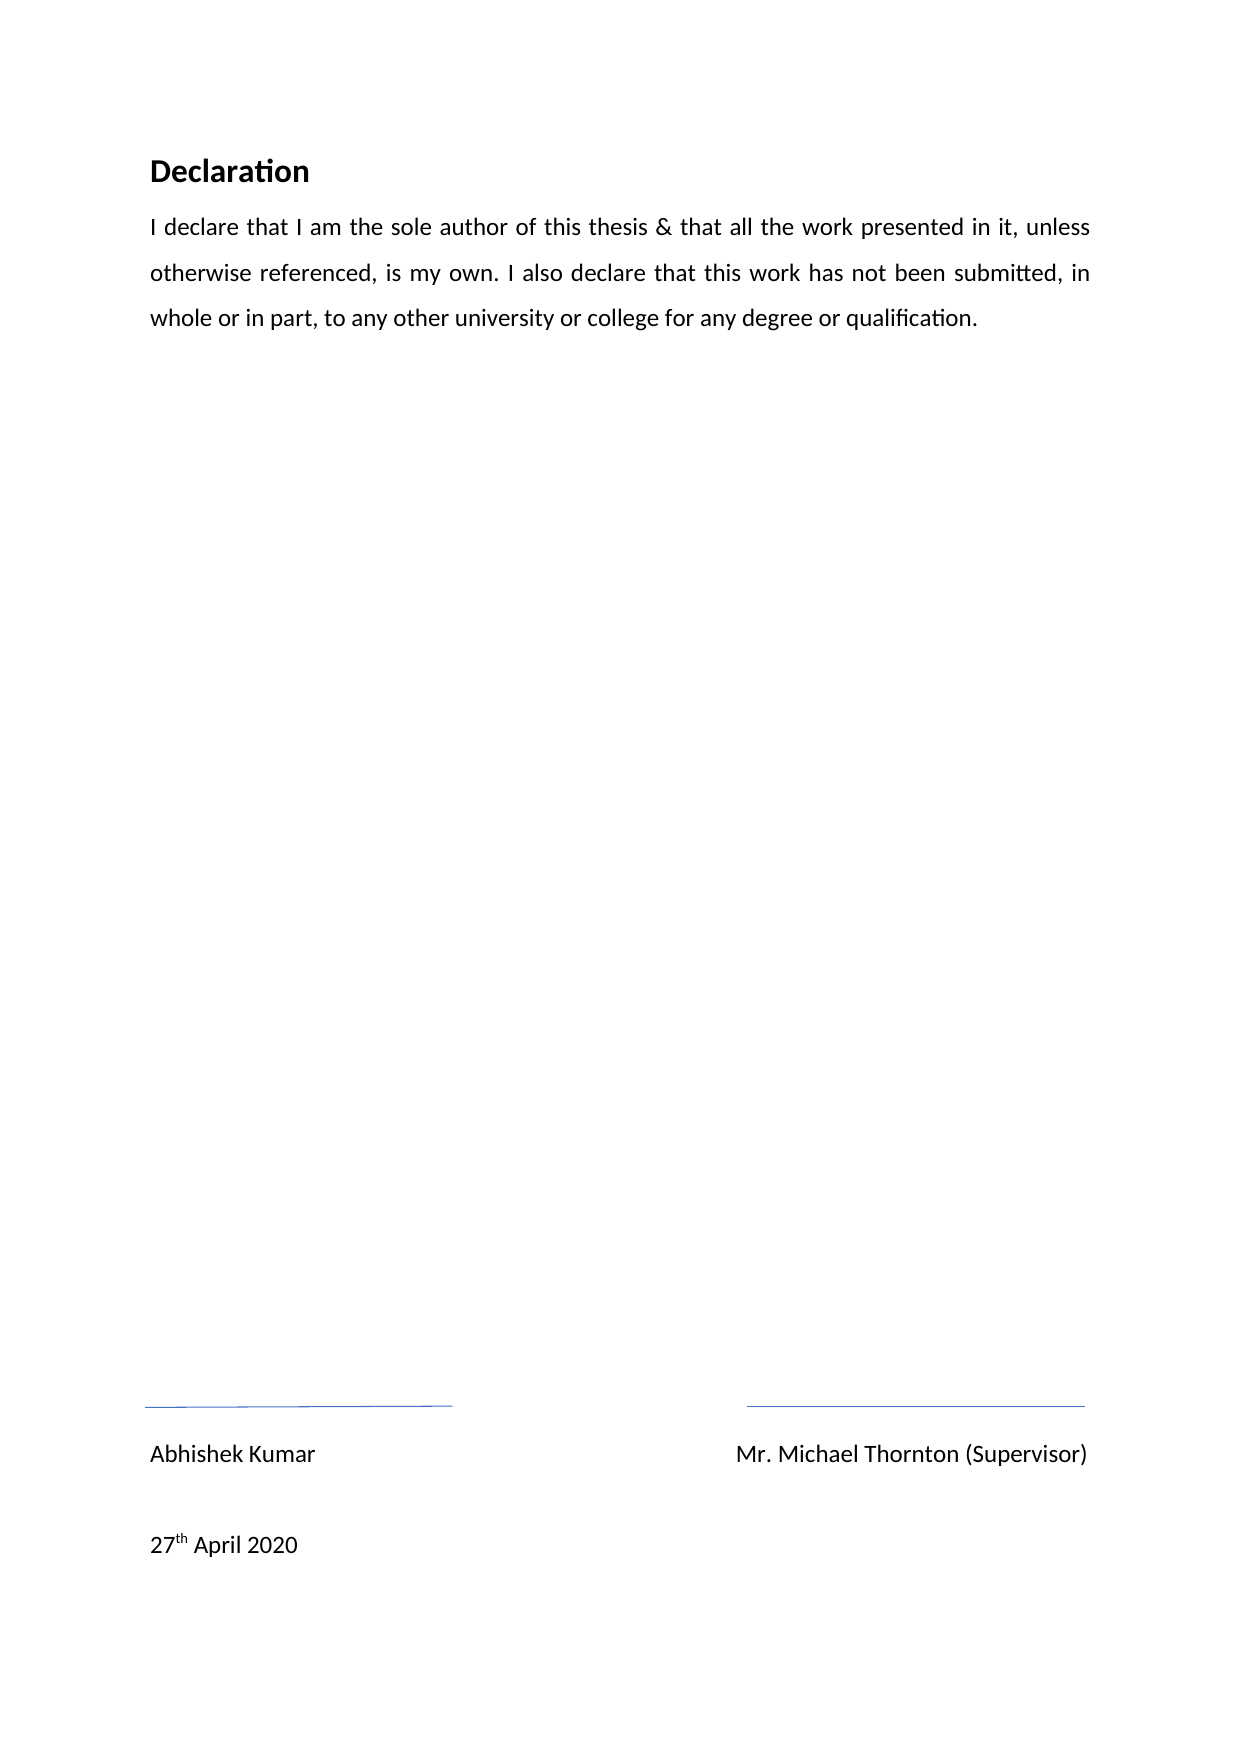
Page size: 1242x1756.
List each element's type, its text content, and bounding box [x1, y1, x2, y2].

text I declare that I am the sole author of this thesis & that all the work presented in it, unless otherwise referenced, is my own. I also declare that this work has not been submitted, in whole or in part, to any other university or college for any degree or qualification. [150, 211, 1092, 333]
subtitle Declaration [150, 150, 1092, 191]
text 27th April 2020 [150, 1529, 1092, 1560]
text Abhishek Kumar Mr. Michael Thornton (Supervisor) [150, 1438, 1092, 1468]
